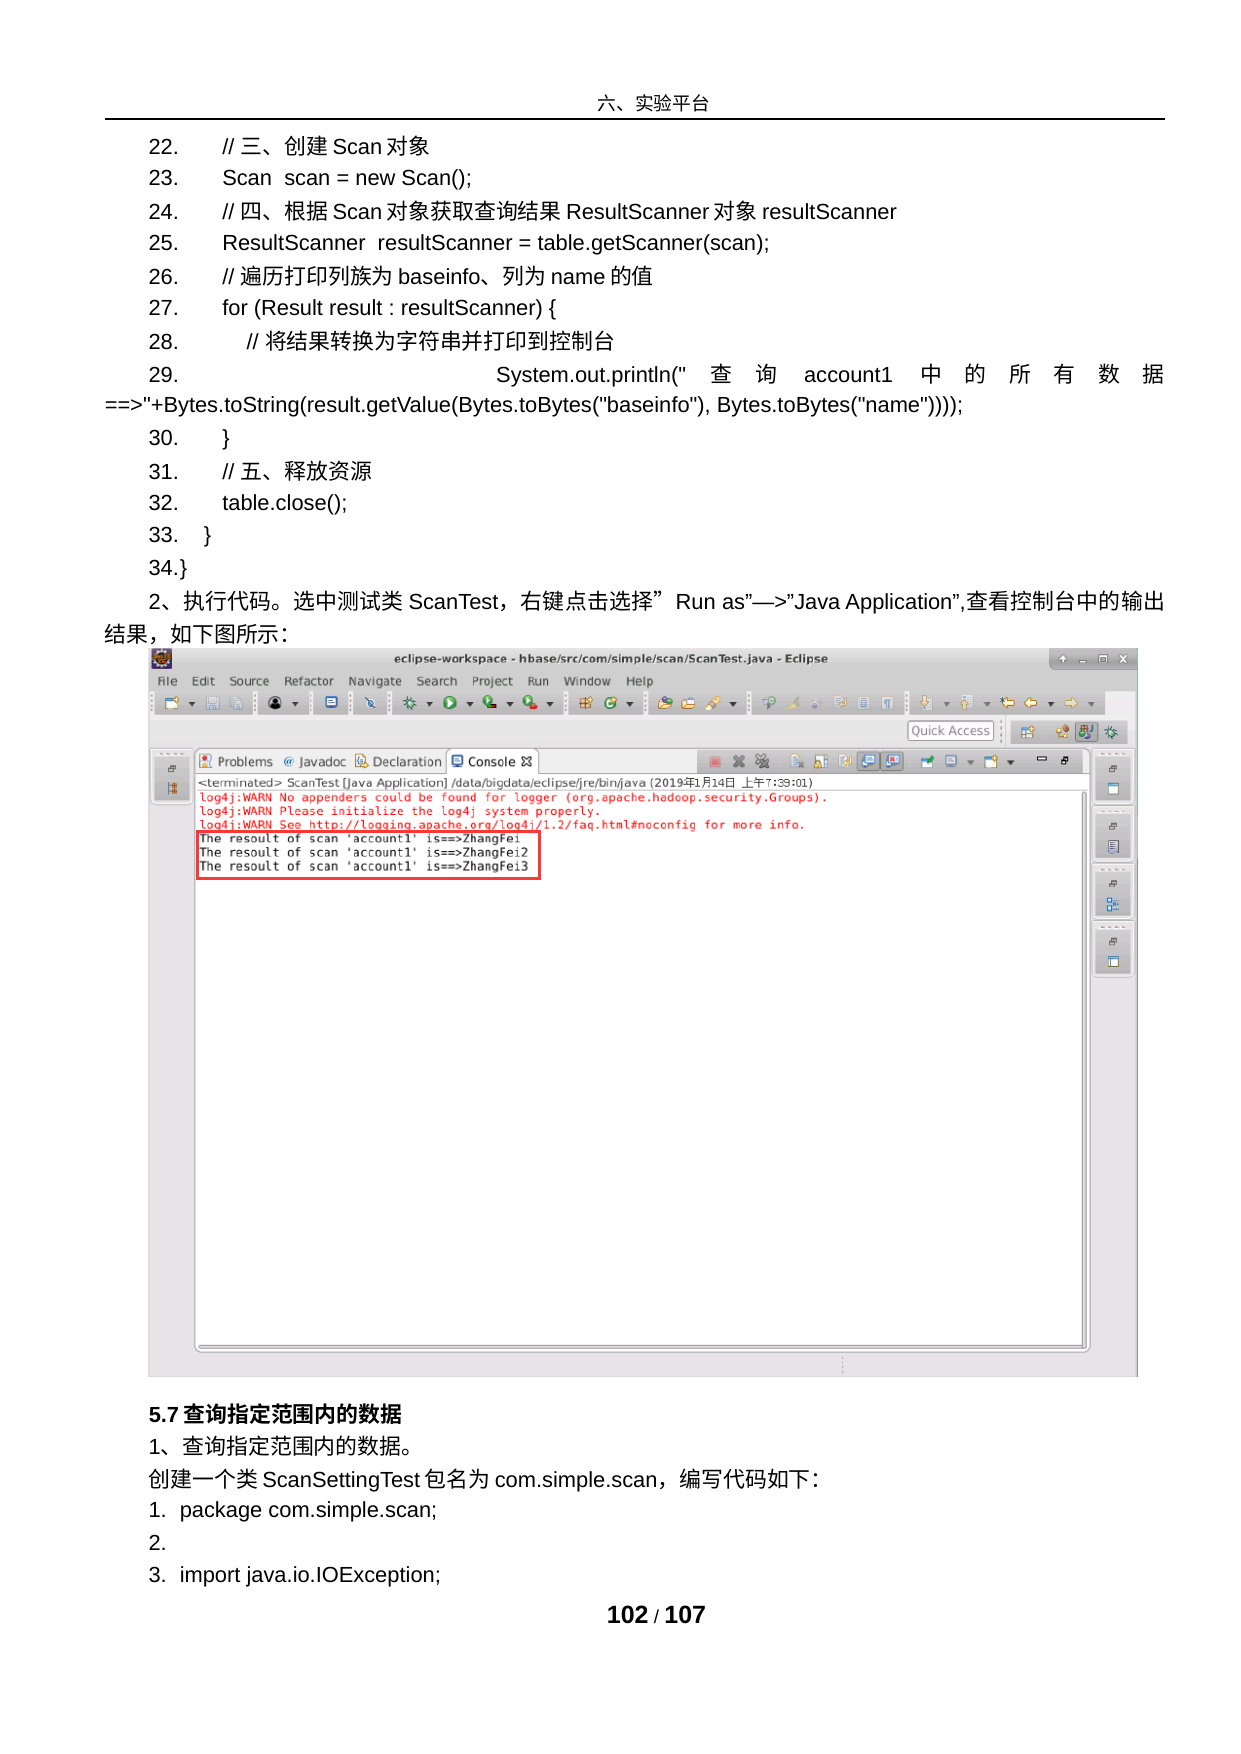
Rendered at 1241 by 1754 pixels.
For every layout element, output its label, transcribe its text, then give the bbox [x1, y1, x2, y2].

list // 五、释放资源 [104, 454, 1165, 486]
list Scan scan = new Scan(); [104, 161, 1165, 194]
list for (Result result : resultScanner) { [104, 291, 1165, 324]
list } [104, 421, 1165, 454]
list table.close(); [104, 486, 1165, 519]
list // 遍历打印列族为baseinfo、列为name的值 [104, 259, 1165, 291]
list package com.simple.scan; [104, 1494, 1165, 1526]
text 1、查询指定范围内的数据。 [104, 1429, 1165, 1461]
list ResultScanner resultScanner = table.getScanner(scan); [104, 226, 1165, 259]
list } [104, 551, 1165, 584]
list import java.io.IOException; [104, 1559, 1165, 1591]
list System.out.println("查询account1中的所有数据==>"+Bytes.toString(result.getValue(Bytes.toBytes("baseinfo"), Bytes.toBytes("name")))); [104, 356, 1165, 421]
list // 三、创建Scan对象 [104, 129, 1165, 161]
list // 将结果转换为字符串并打印到控制台 [104, 324, 1165, 356]
text 2、执行代码。选中测试类ScanTest，右键点击选择”Run as”—>”Java Application”,查看控制台中的输出结果，如下图所示： [104, 584, 1165, 649]
list } [104, 519, 1165, 551]
list // 四、根据Scan对象获取查询结果ResultScanner对象resultScanner [104, 194, 1165, 226]
text 5.7查询指定范围内的数据 [104, 1396, 1165, 1429]
picture [148, 648, 1138, 1377]
text 创建一个类ScanSettingTest包名为com.simple.scan，编写代码如下： [104, 1461, 1165, 1494]
